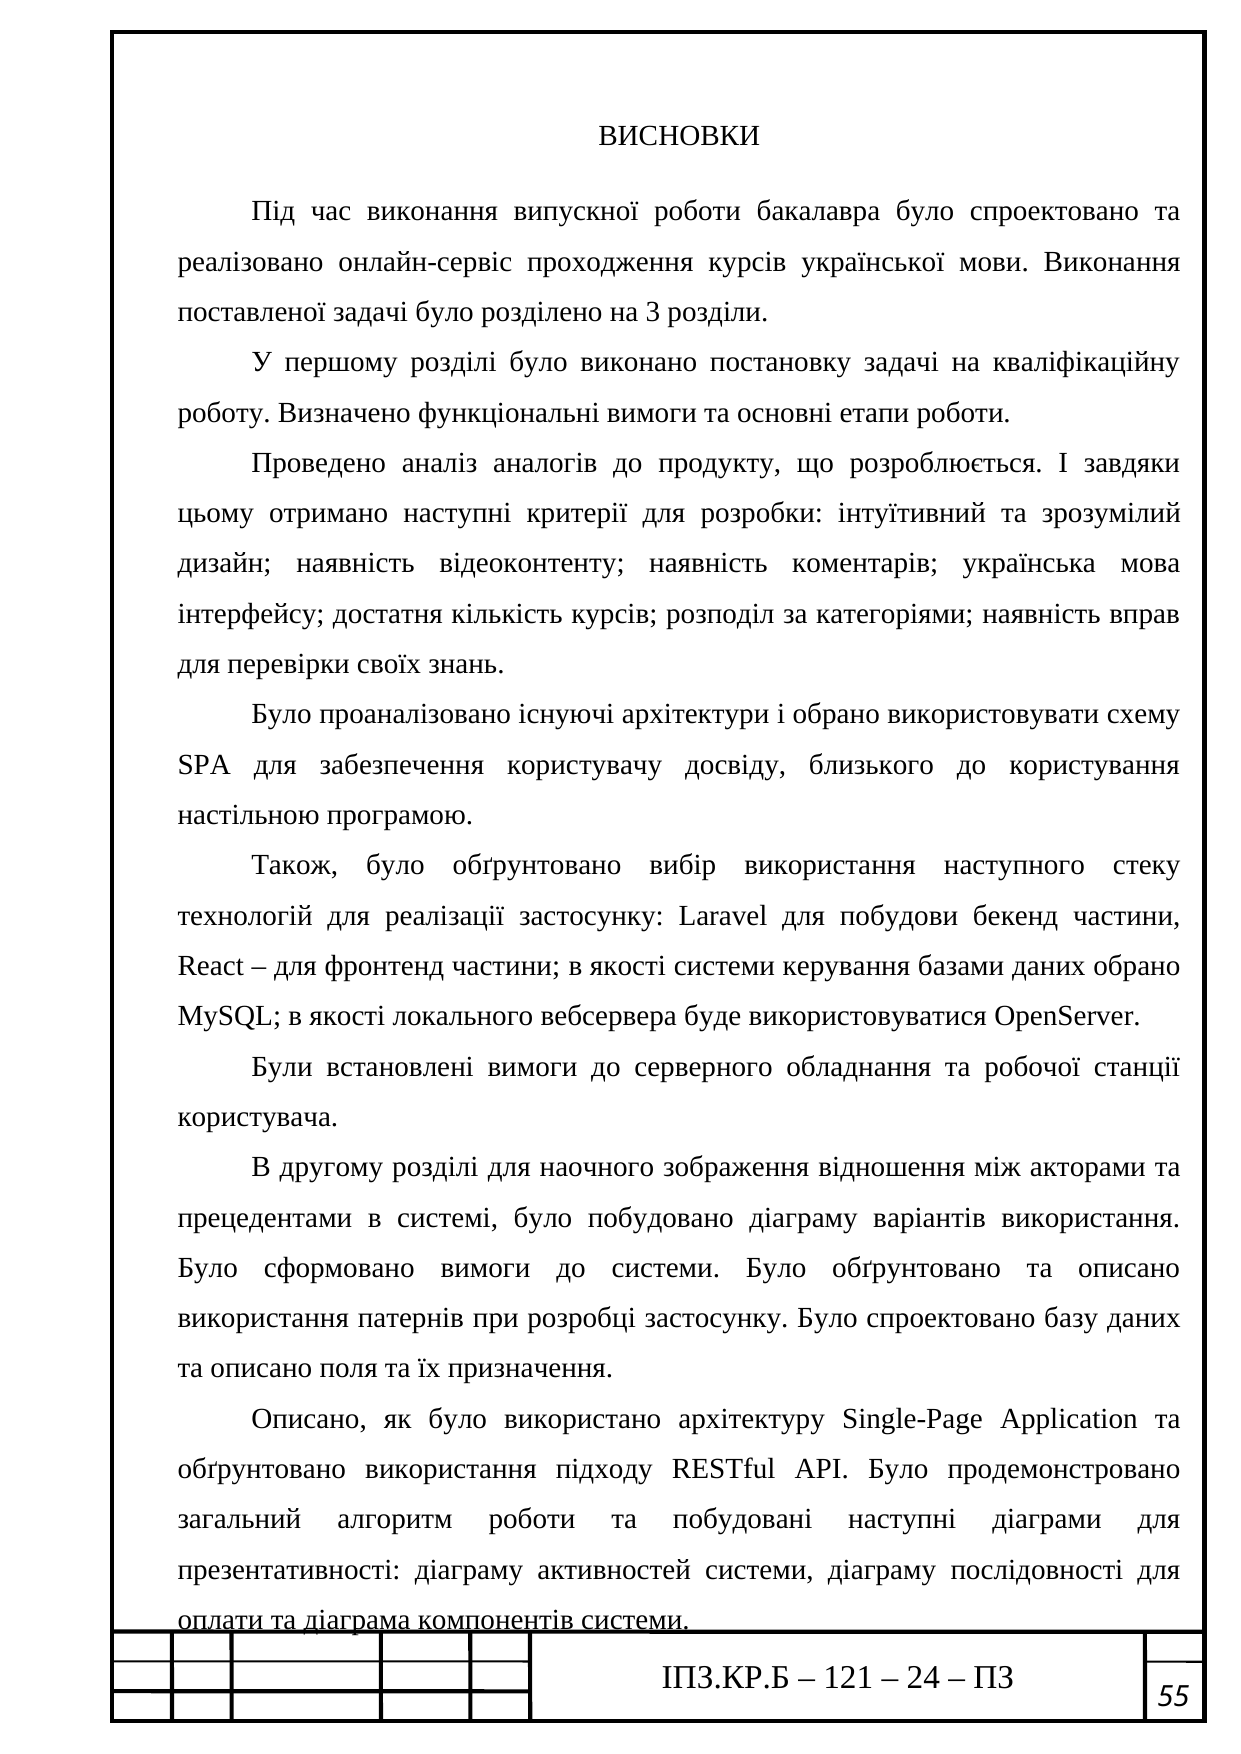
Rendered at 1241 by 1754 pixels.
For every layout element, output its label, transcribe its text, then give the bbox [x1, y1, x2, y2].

text ВИСНОВКИ [177, 118, 1181, 152]
text Під час виконання випускної роботи бакалавра було спроектовано та реалізовано онлайн-сервіс проходження курсів української мови. Виконання поставленої задачі було розділено на 3 розділи. [177, 193, 1181, 328]
list Також, було обґрунтовано вибір використання наступного стеку технологій для реалізації застосунку: Laravel для побудови бекенд частини, React – для фронтенд частини; в якості системи керування базами даних обрано MySQL; в якості локального вебсервера буде використовуватися OpenServer. [177, 847, 1181, 1032]
list У першому розділі було виконано постановку задачі на кваліфікаційну роботу. Визначено функціональні вимоги та основні етапи роботи. [177, 344, 1181, 428]
list Проведено аналіз аналогів до продукту, що розроблюється. І завдяки цьому отримано наступні критерії для розробки: інтуїтивний та зрозумілий дизайн; наявність відеоконтенту; наявність коментарів; українська мова інтерфейсу; достатня кількість курсів; розподіл за категоріями; наявність вправ для перевірки своїх знань. [177, 445, 1181, 680]
text Були встановлені вимоги до серверного обладнання та робочої станції користувача. [177, 1049, 1181, 1133]
list Було проаналізовано існуючі архітектури і обрано використовувати схему SPA для забезпечення користувачу досвіду, близького до користування настільною програмою. [177, 697, 1181, 831]
text Описано, як було використано архітектуру Single-Page Application та обґрунтовано використання підходу RESTful API. Було продемонстровано загальний алгоритм роботи та побудовані наступні діаграми для презентативності: діаграму активностей системи, діаграму послідовності для оплати та діаграма компонентів системи. [177, 1401, 1181, 1636]
text В другому розділі для наочного зображення відношення між акторами та прецедентами в системі, було побудовано діаграму варіантів використання. Було сформовано вимоги до системи. Було обґрунтовано та описано використання патернів при розробці застосунку. Було спроектовано базу даних та описано поля та їх призначення. [177, 1149, 1181, 1384]
